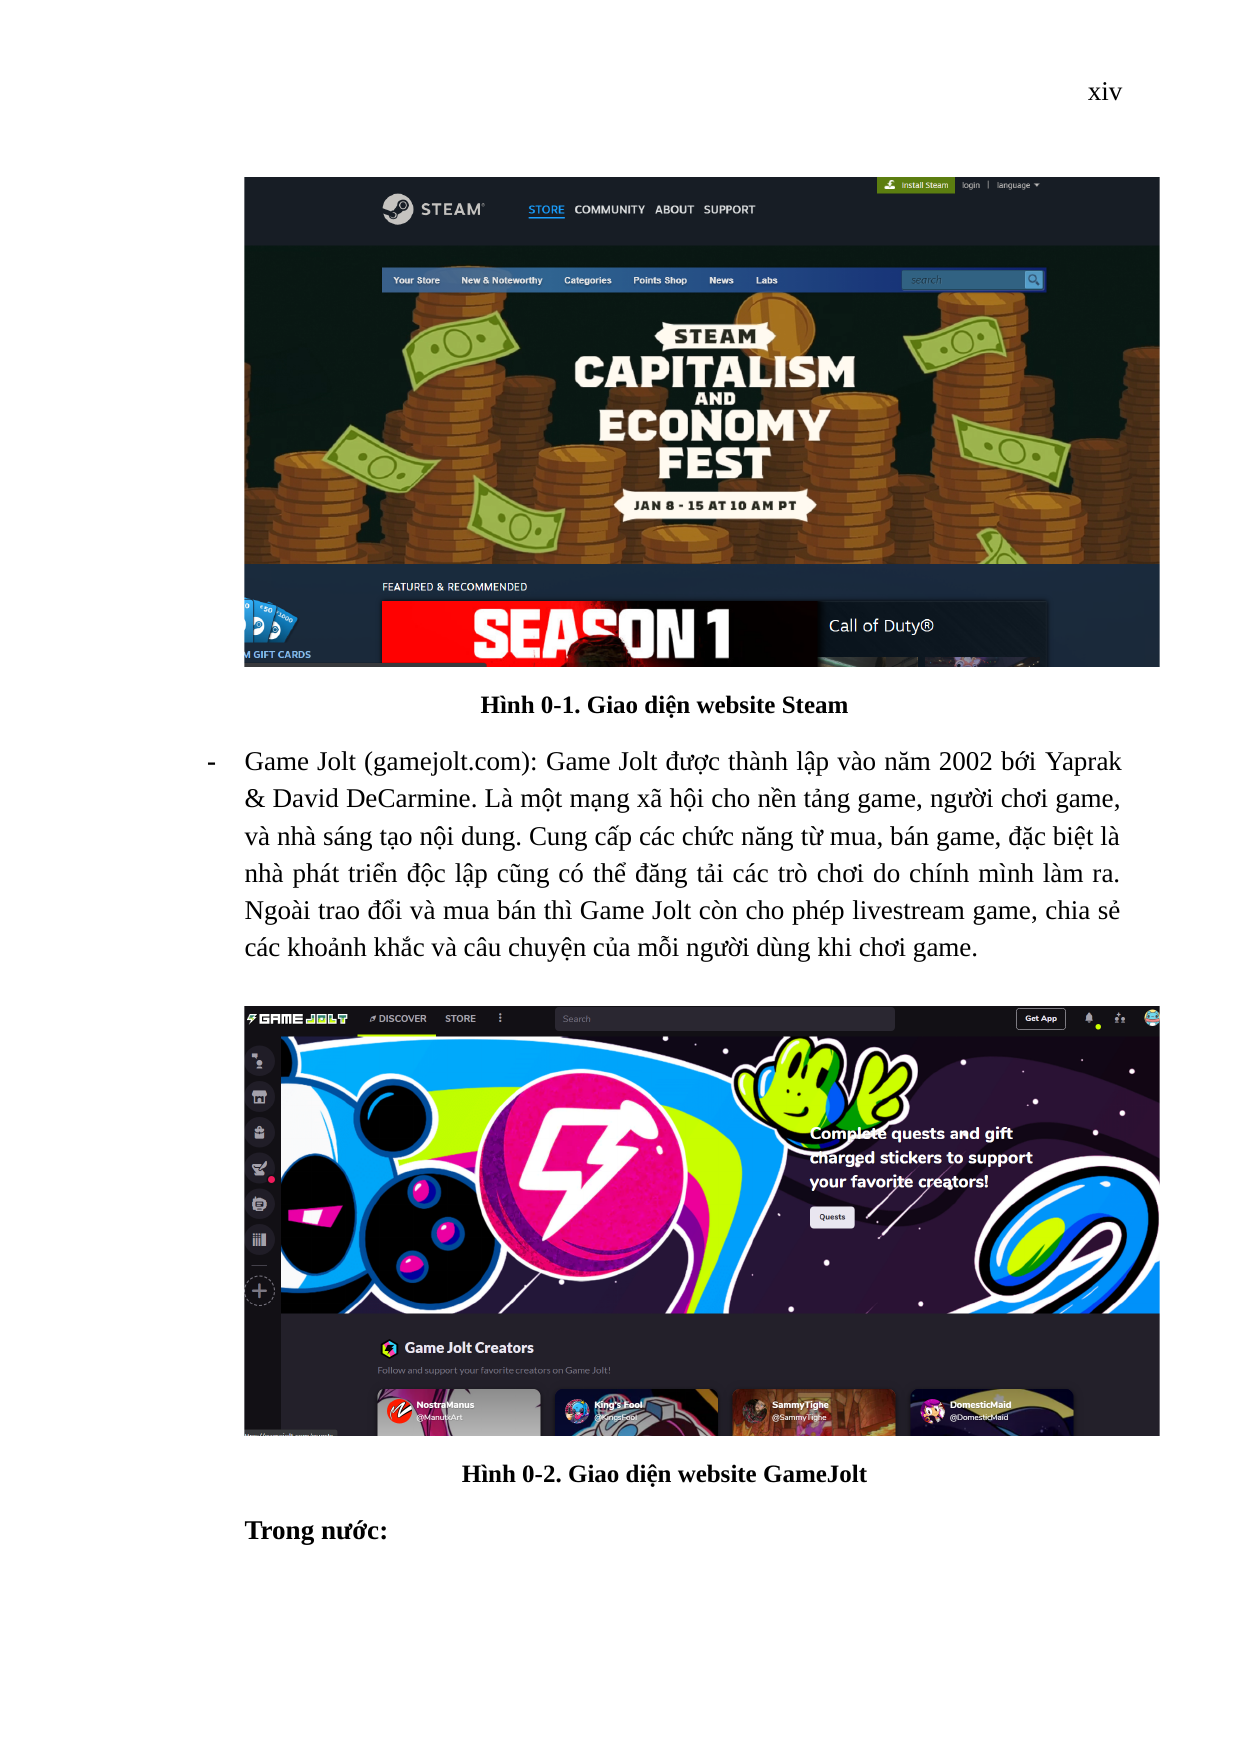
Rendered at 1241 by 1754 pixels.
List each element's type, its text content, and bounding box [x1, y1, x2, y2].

list Game Jolt (gamejolt.com): Game Jolt được thành lập vào năm 2002 bới Yaprak & David DeCarmine. Là một mạng xã hội cho nền tảng game, người chơi game, và nhà sáng tạo nội dung. Cung cấp các chức năng từ mua, bán game, đặc biệt là nhà phát triển độc lập cũng có thể đăng tải các trò chơi do chính mình làm ra. Ngoài trao đổi và mua bán thì Game Jolt còn cho phép livestream game, chia sẻ các khoảnh khắc và câu chuyện của mỗi người dùng khi chơi game. [207, 745, 1122, 963]
picture [244, 1006, 1160, 1436]
list Trong nước: [244, 1514, 1122, 1545]
picture [244, 177, 1160, 667]
